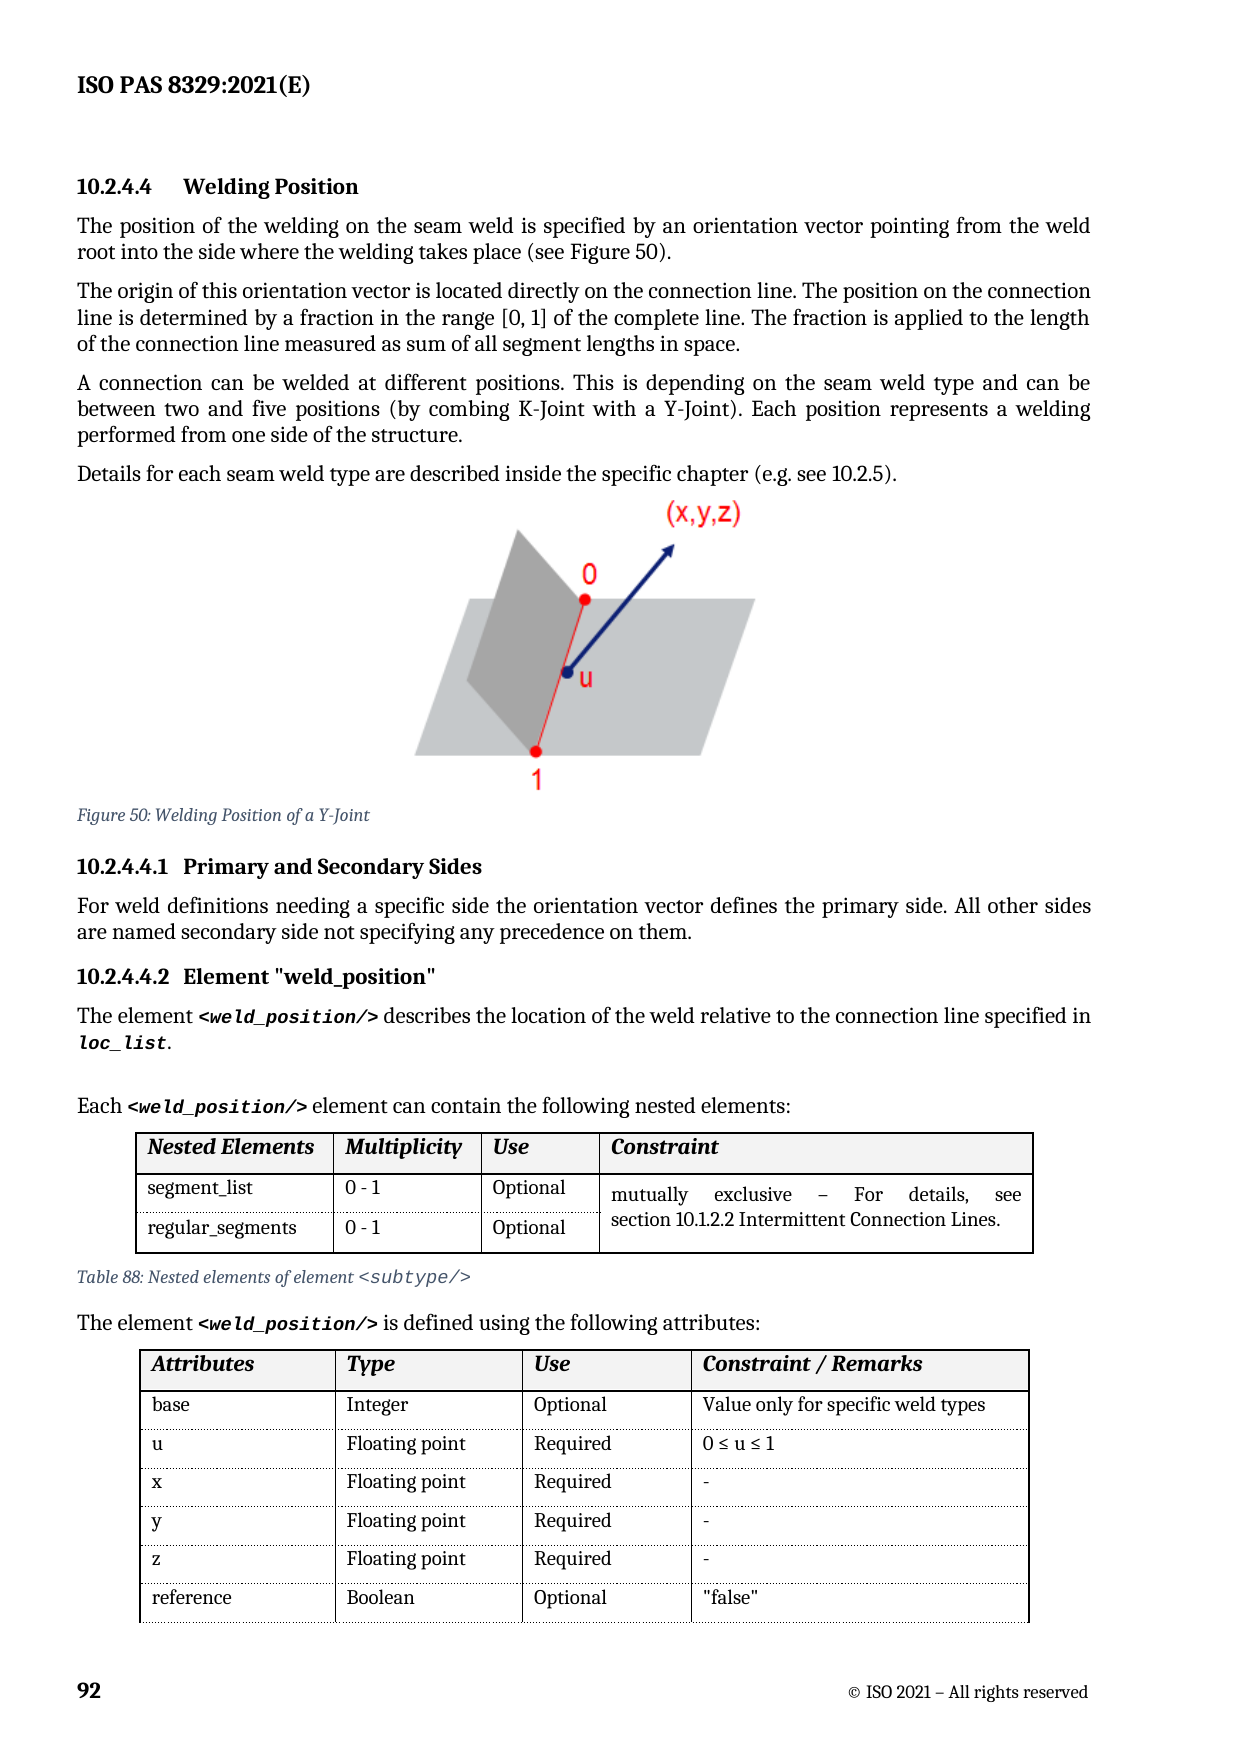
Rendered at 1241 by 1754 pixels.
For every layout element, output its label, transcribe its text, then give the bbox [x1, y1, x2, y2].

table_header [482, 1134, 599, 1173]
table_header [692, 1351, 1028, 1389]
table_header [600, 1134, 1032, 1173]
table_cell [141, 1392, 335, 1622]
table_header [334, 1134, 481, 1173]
text The origin of this orientation vector is located directly on the connection line. The position on the connection line is determined by a fraction in the range [0, 1] of the complete line. The fraction is applied to the length of the connection line measured as sum of all segment lengths in space. [77, 278, 1092, 357]
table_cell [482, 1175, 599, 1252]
text The position of the welding on the seam weld is specified by an orientation vector pointing from the weld root into the side where the welding takes place (see ). [77, 213, 1092, 265]
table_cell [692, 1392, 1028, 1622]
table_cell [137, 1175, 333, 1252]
text A connection can be welded at different positions. This is depending on the seam weld type and can be between two and five positions (by combing K-Joint with a Y-Joint). Each position represents a welding performed from one side of the structure. [77, 369, 1092, 448]
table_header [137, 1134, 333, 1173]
text The element <weld_position/> describes the location of the weld relative to the connection line specified in loc_list. [77, 1003, 1092, 1055]
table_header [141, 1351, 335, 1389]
subtitle Element "weld_position" [77, 964, 1092, 990]
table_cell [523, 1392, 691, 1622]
text Each <weld_position/> element can contain the following nested elements: [77, 1093, 1092, 1119]
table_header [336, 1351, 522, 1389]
text Figure : Welding Position of a Y-Joint [77, 805, 1092, 826]
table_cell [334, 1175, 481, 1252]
text Details for each seam weld type are described inside the specific chapter (e.g. see 10.2.5). [77, 461, 1092, 487]
subtitle Primary and Secondary Sides [77, 853, 1092, 880]
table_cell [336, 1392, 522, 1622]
picture [372, 500, 798, 793]
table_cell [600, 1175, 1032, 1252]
text For weld definitions needing a specific side the orientation vector defines the primary side. All other sides are named secondary side not specifying any precedence on them. [77, 892, 1092, 945]
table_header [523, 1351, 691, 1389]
text The element <weld_position/> is defined using the following attributes: [77, 1310, 1092, 1336]
subtitle Welding Position [77, 174, 1092, 200]
text Table 88: Nested elements of element <subtype/> [77, 1266, 1092, 1289]
